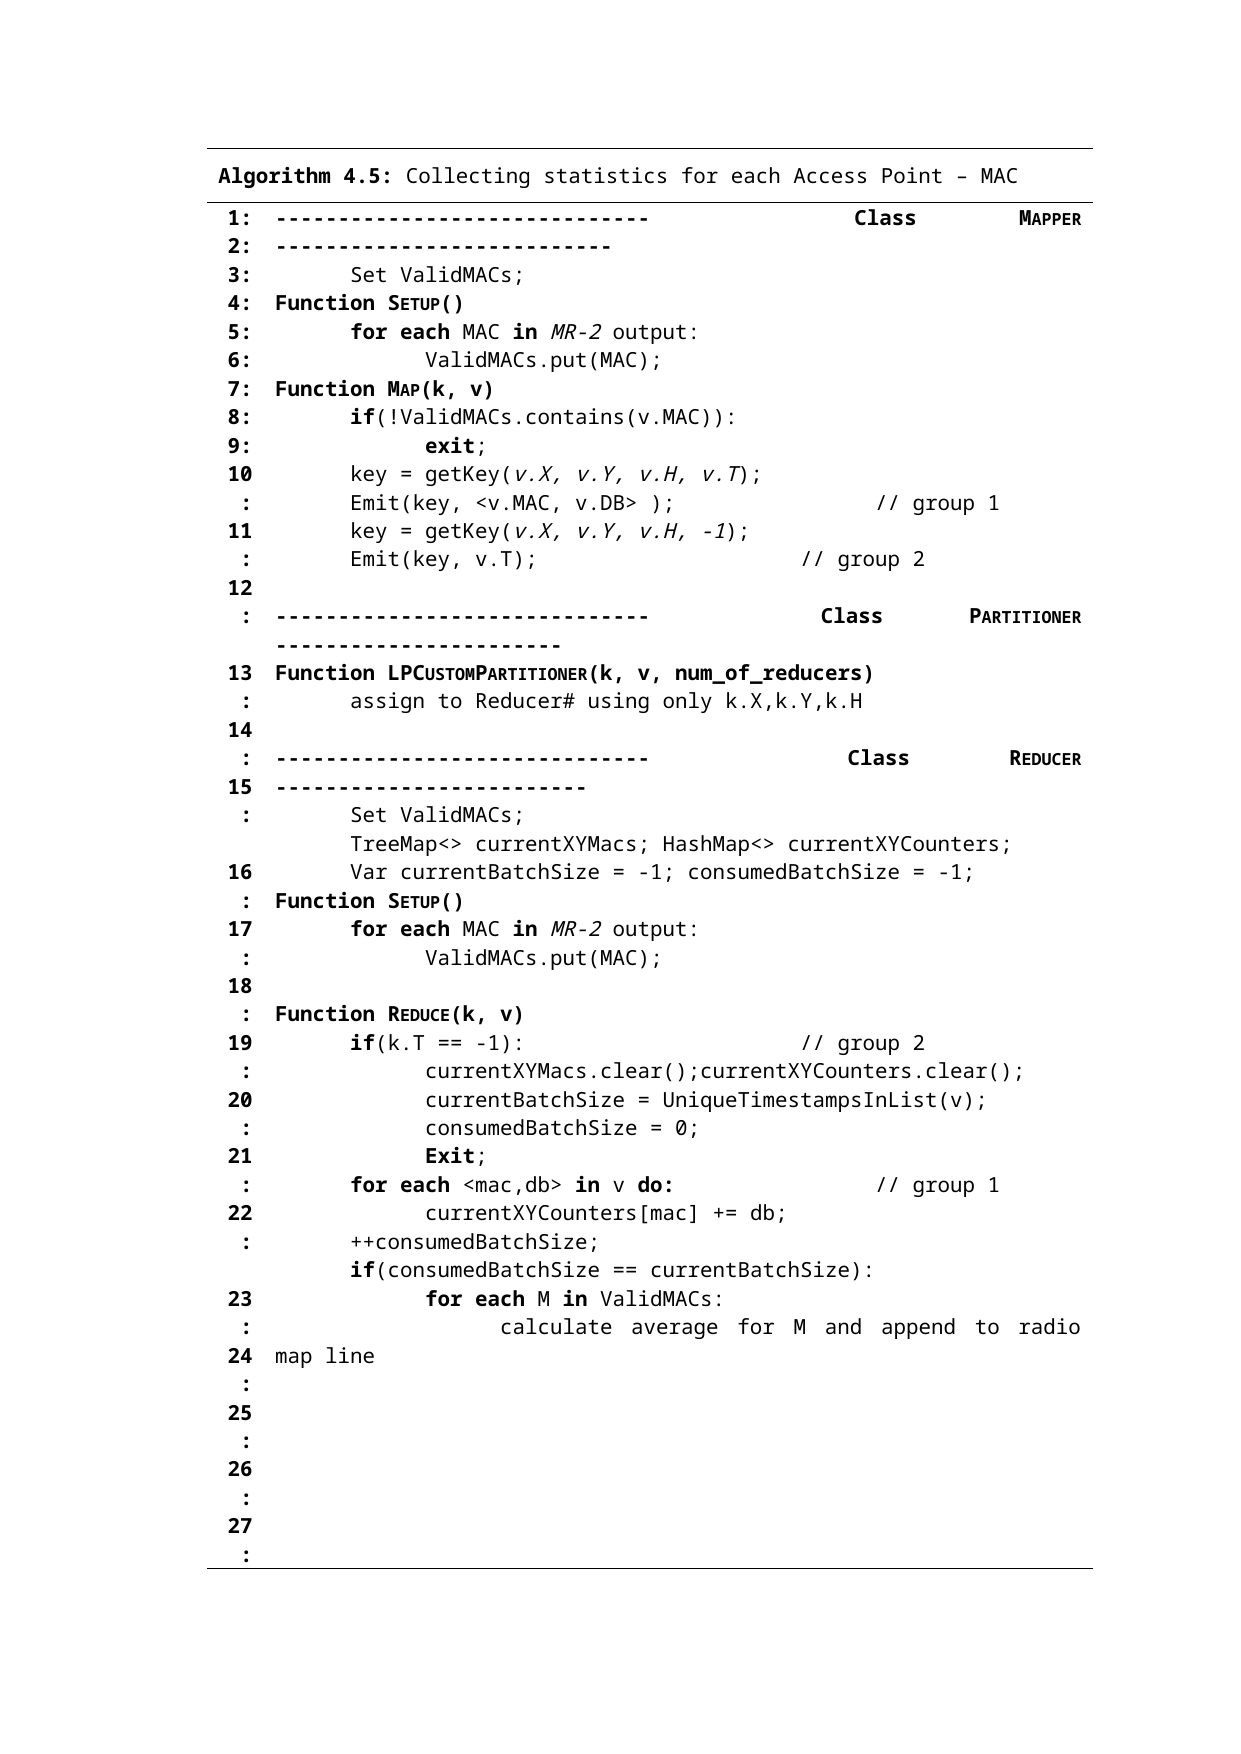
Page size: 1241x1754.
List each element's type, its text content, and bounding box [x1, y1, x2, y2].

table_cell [207, 203, 263, 1568]
table_header Algorithm 4.5: Collecting statistics for each Access Point – MAC [207, 149, 1092, 202]
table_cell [264, 203, 1092, 1568]
